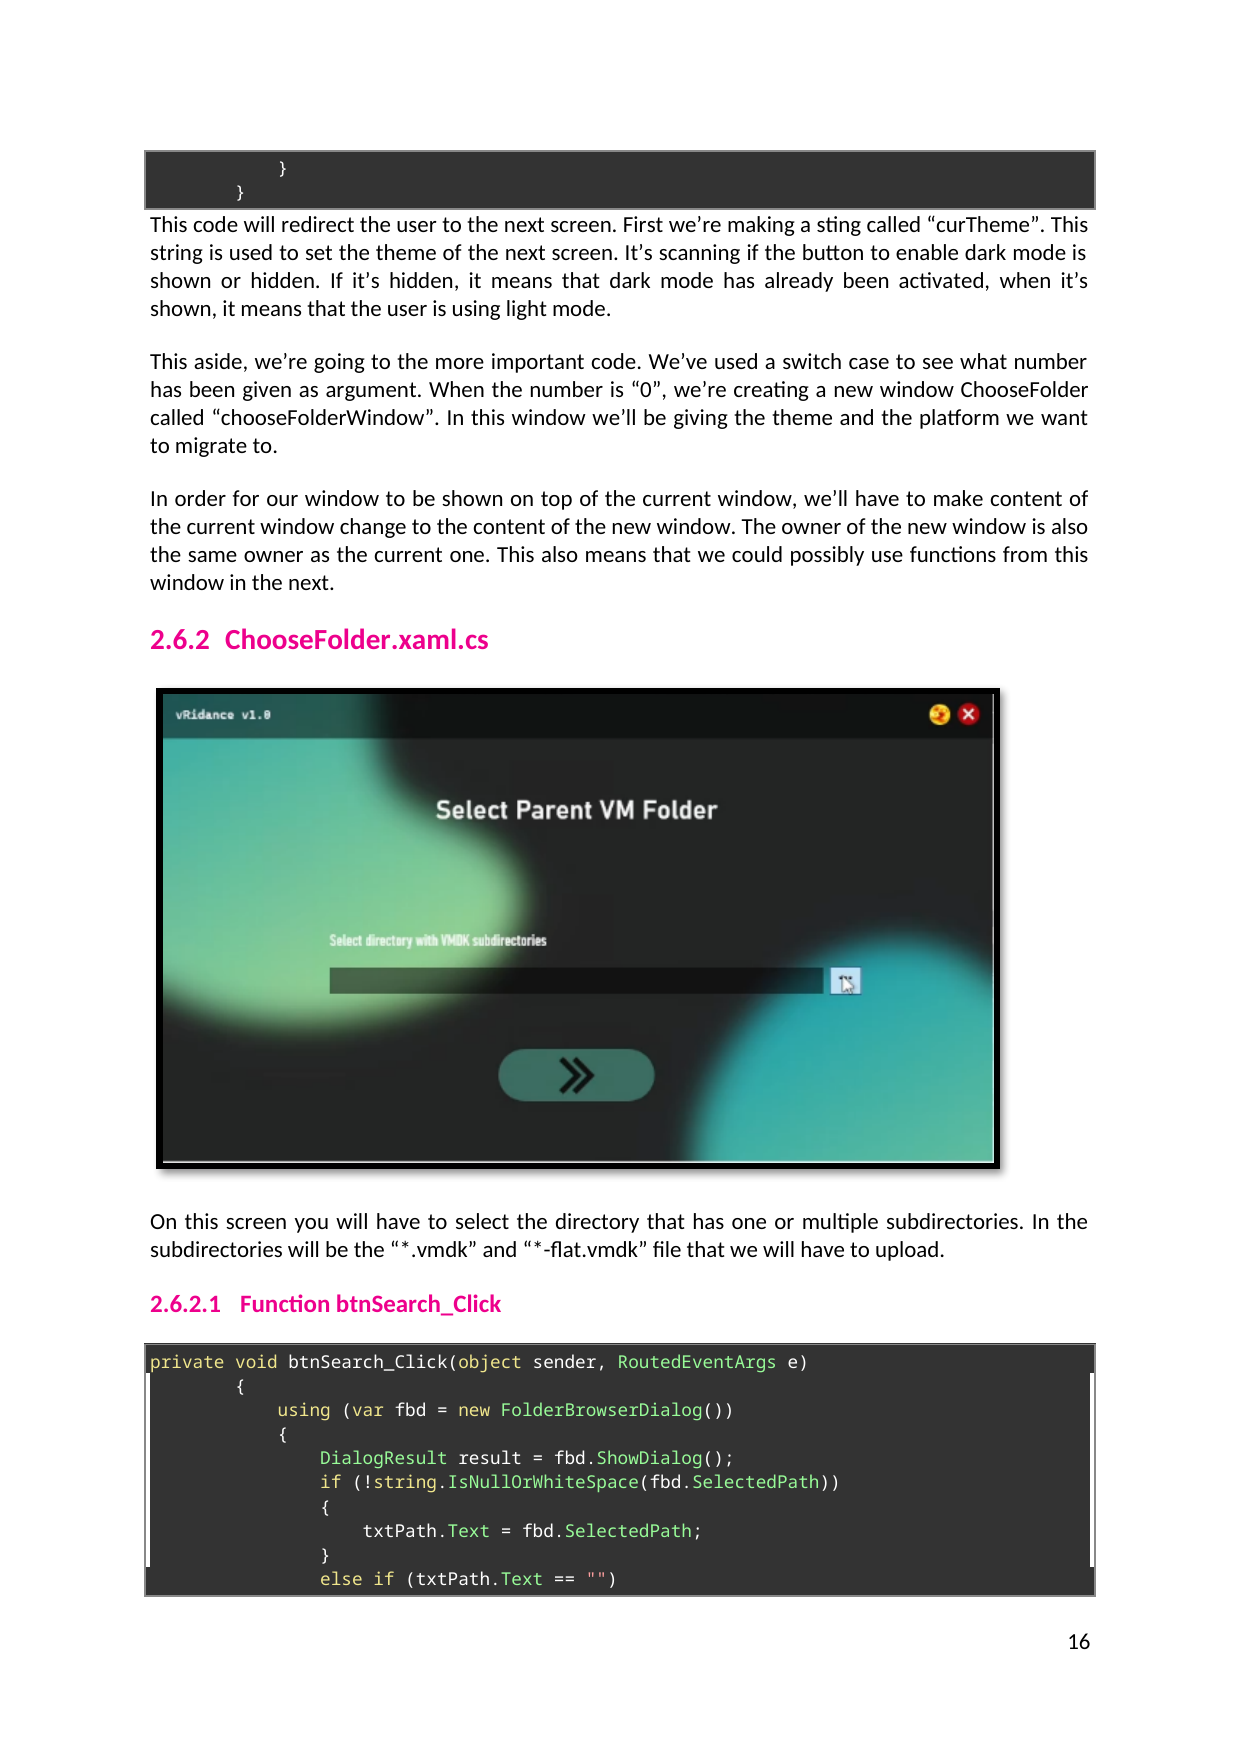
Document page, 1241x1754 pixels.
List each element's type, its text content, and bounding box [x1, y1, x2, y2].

text } [150, 1542, 1090, 1561]
text This aside, we’re going to the more important code. We’ve used a switch case to see what number has been given as argument. When the number is “0”, we’re creating a new window ChooseFolder called “chooseFolderWindow”. In this window we’ll be giving the theme and the platform we want to migrate to. [150, 347, 1090, 459]
text private void btnSearch_Click(object sender, RoutedEventArgs e) [146, 1345, 1094, 1373]
text This code will redirect the user to the next screen. First we’re making a sting called “curTheme”. This string is used to set the theme of the next screen. It’s scanning if the button to enable dark mode is shown or hidden. If it’s hidden, it means that dark mode has already been activated, when it’s shown, it means that the user is using light mode. [150, 210, 1090, 322]
text else if (txtPath.Text == "") [146, 1561, 1094, 1595]
text } [146, 174, 1094, 208]
text On this screen you will have to select the directory that has one or multiple subdirectories. In the subdirectories will be the “*.vmdk” and “*-flat.vmdk” file that we will have to upload. [150, 1207, 1090, 1263]
text { [150, 1422, 1090, 1446]
text } [146, 152, 1094, 174]
text DialogResult result = fbd.ShowDialog(); [150, 1446, 1090, 1470]
text { [150, 1373, 1090, 1397]
text using (var fbd = new FolderBrowserDialog()) [150, 1397, 1090, 1422]
text txtPath.Text = fbd.SelectedPath; [150, 1518, 1090, 1542]
text In order for our window to be shown on top of the current window, we’ll have to make content of the current window change to the content of the new window. The owner of the new window is also the same owner as the current one. This also means that we could possibly use functions from this window in the next. [150, 484, 1090, 596]
subtitle Function btnSearch_Click [150, 1288, 1090, 1318]
text if (!string.IsNullOrWhiteSpace(fbd.SelectedPath)) [150, 1470, 1090, 1494]
picture [163, 694, 994, 1163]
subtitle ChooseFolder.xaml.cs [150, 621, 1090, 657]
text { [150, 1494, 1090, 1518]
